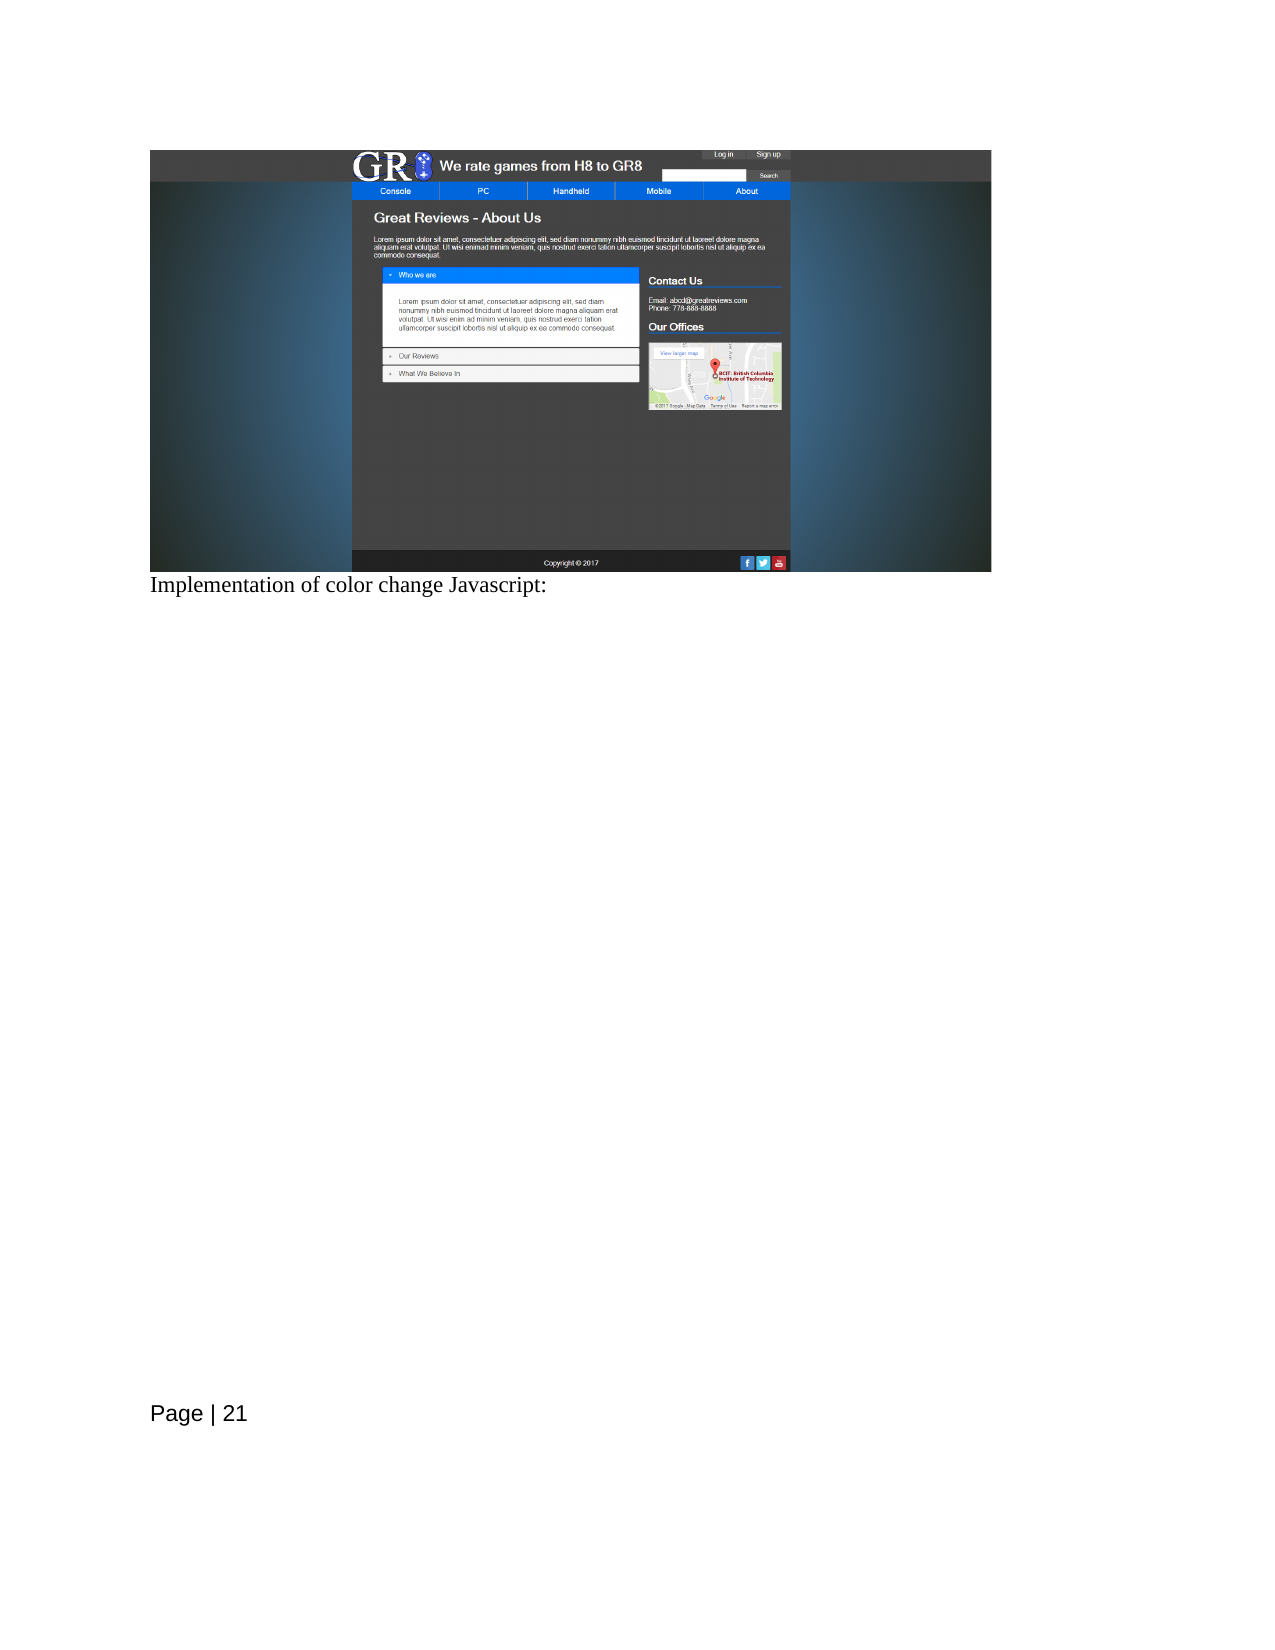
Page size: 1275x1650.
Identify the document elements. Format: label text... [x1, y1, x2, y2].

text Implementation of color change Javascript: [150, 572, 1125, 598]
picture [150, 150, 992, 572]
